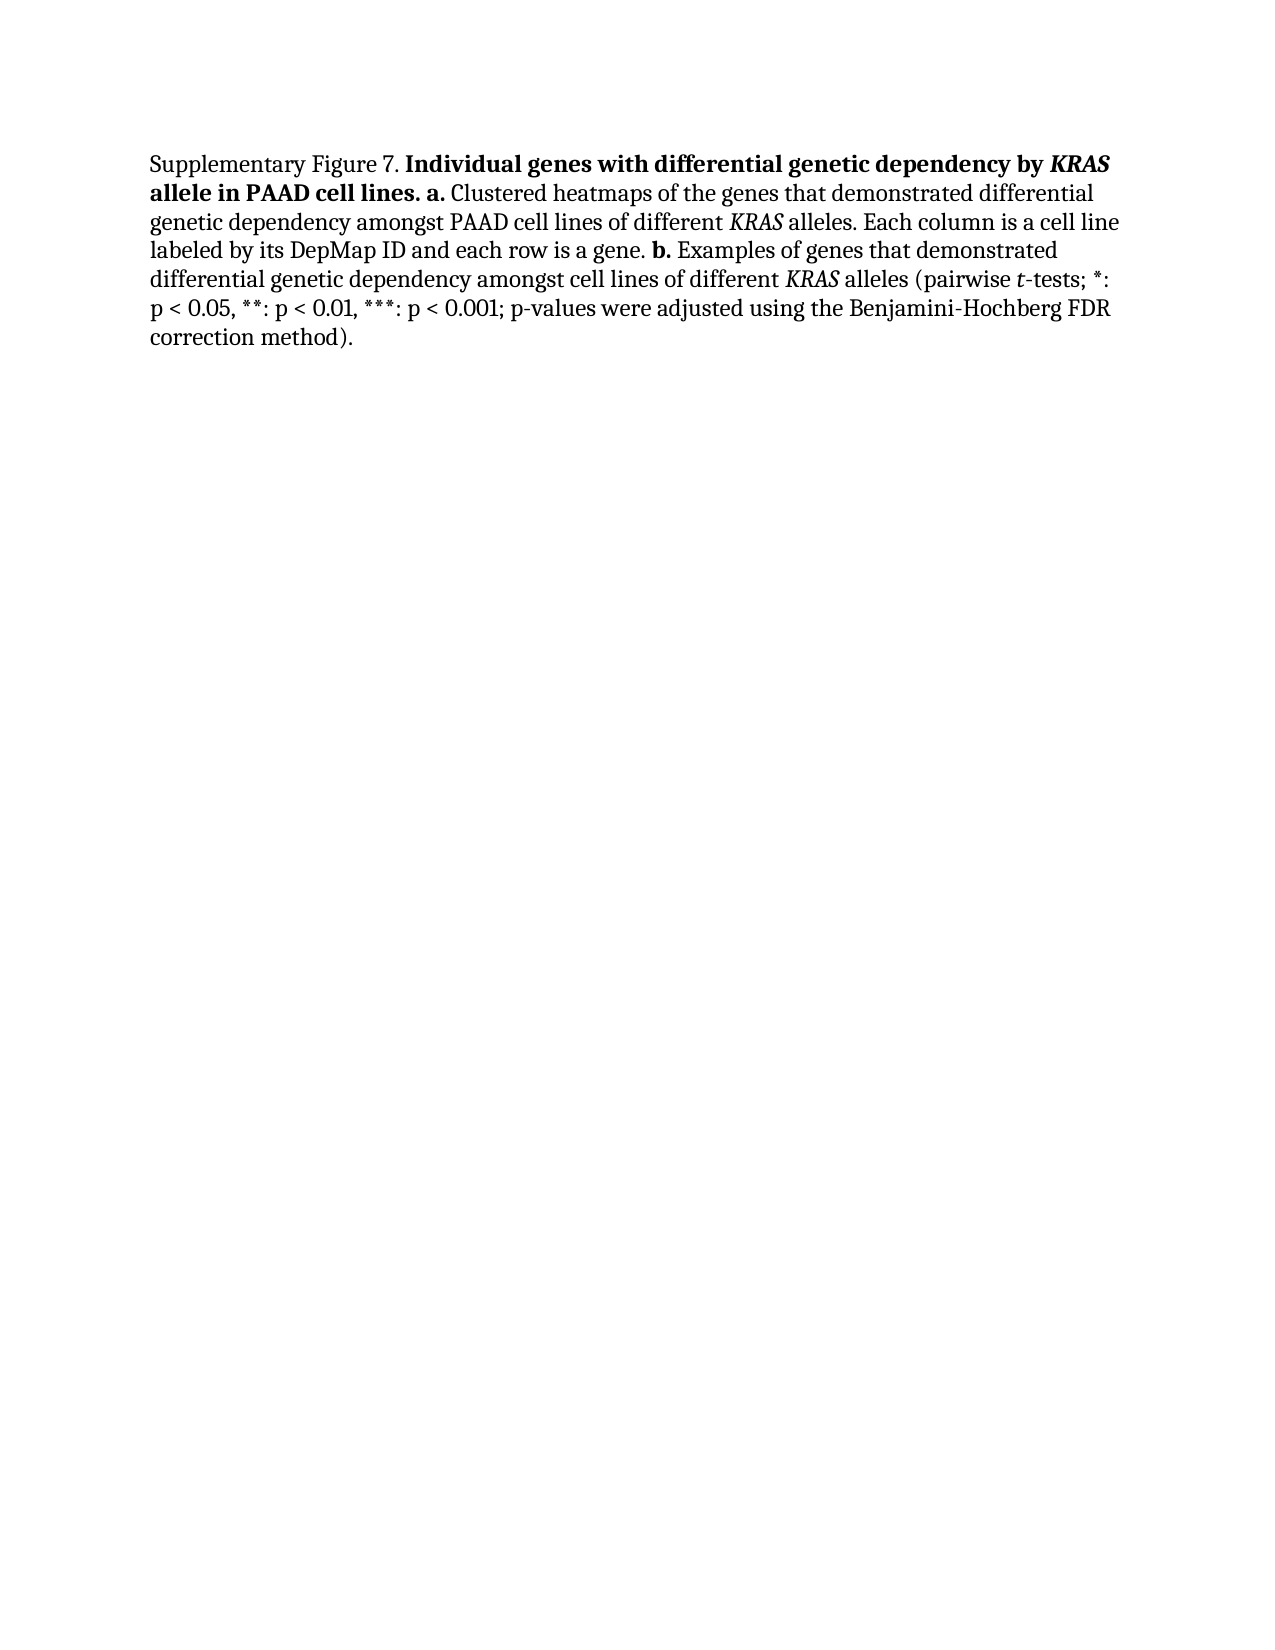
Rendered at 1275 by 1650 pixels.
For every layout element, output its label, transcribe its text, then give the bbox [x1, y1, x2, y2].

text Supplementary Figure 7. Individual genes with differential genetic dependency by KRAS allele in PAAD cell lines. a. Clustered heatmaps of the genes that demonstrated differential genetic dependency amongst PAAD cell lines of different KRAS alleles. Each column is a cell line labeled by its DepMap ID and each row is a gene. b. Examples of genes that demonstrated differential genetic dependency amongst cell lines of different KRAS alleles (pairwise t-tests; *: p < 0.05, **: p < 0.01, ***: p < 0.001; p-values were adjusted using the Benjamini-Hochberg FDR correction method). [150, 150, 1125, 351]
